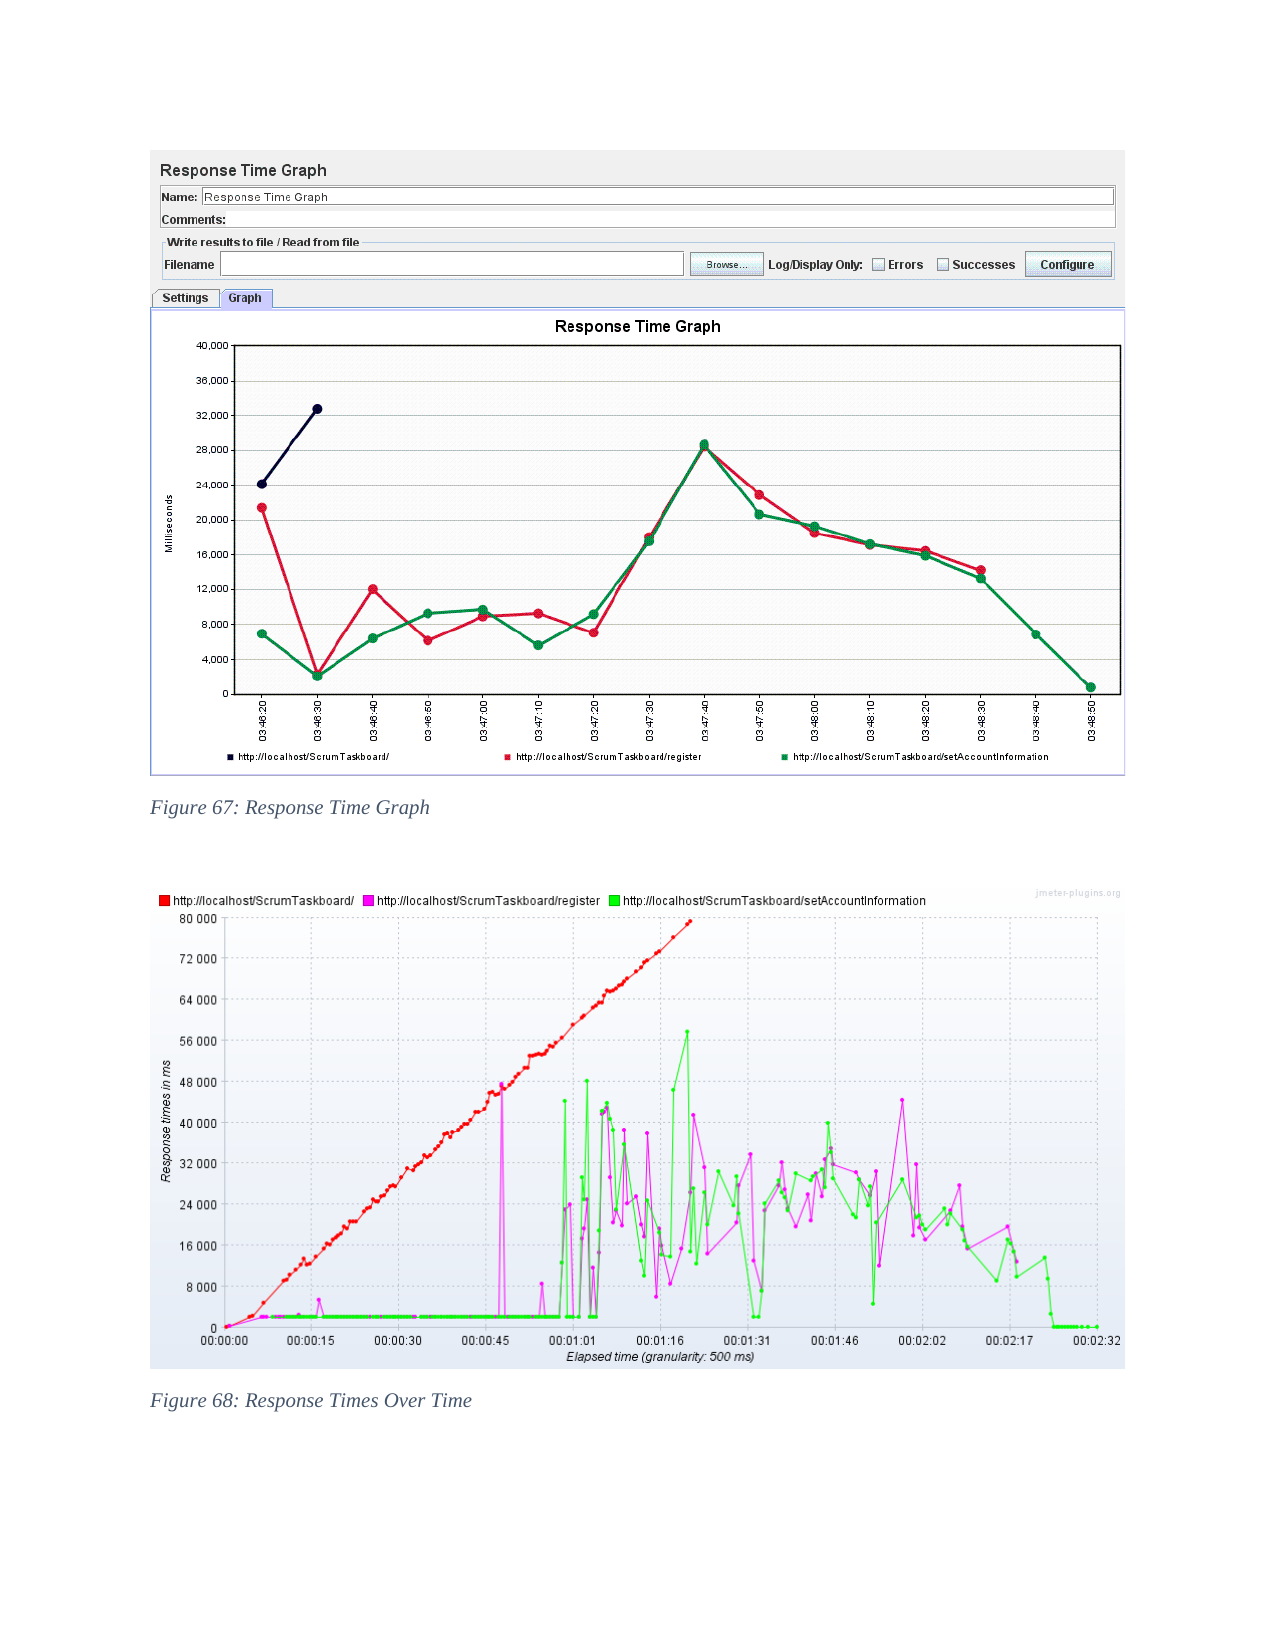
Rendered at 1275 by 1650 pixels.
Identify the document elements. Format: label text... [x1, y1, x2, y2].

text Figure 68: Response Times Over Time [150, 1388, 1125, 1412]
text Figure 67: Response Time Graph [150, 795, 1125, 819]
picture [150, 886, 1125, 1369]
picture [150, 150, 1125, 776]
